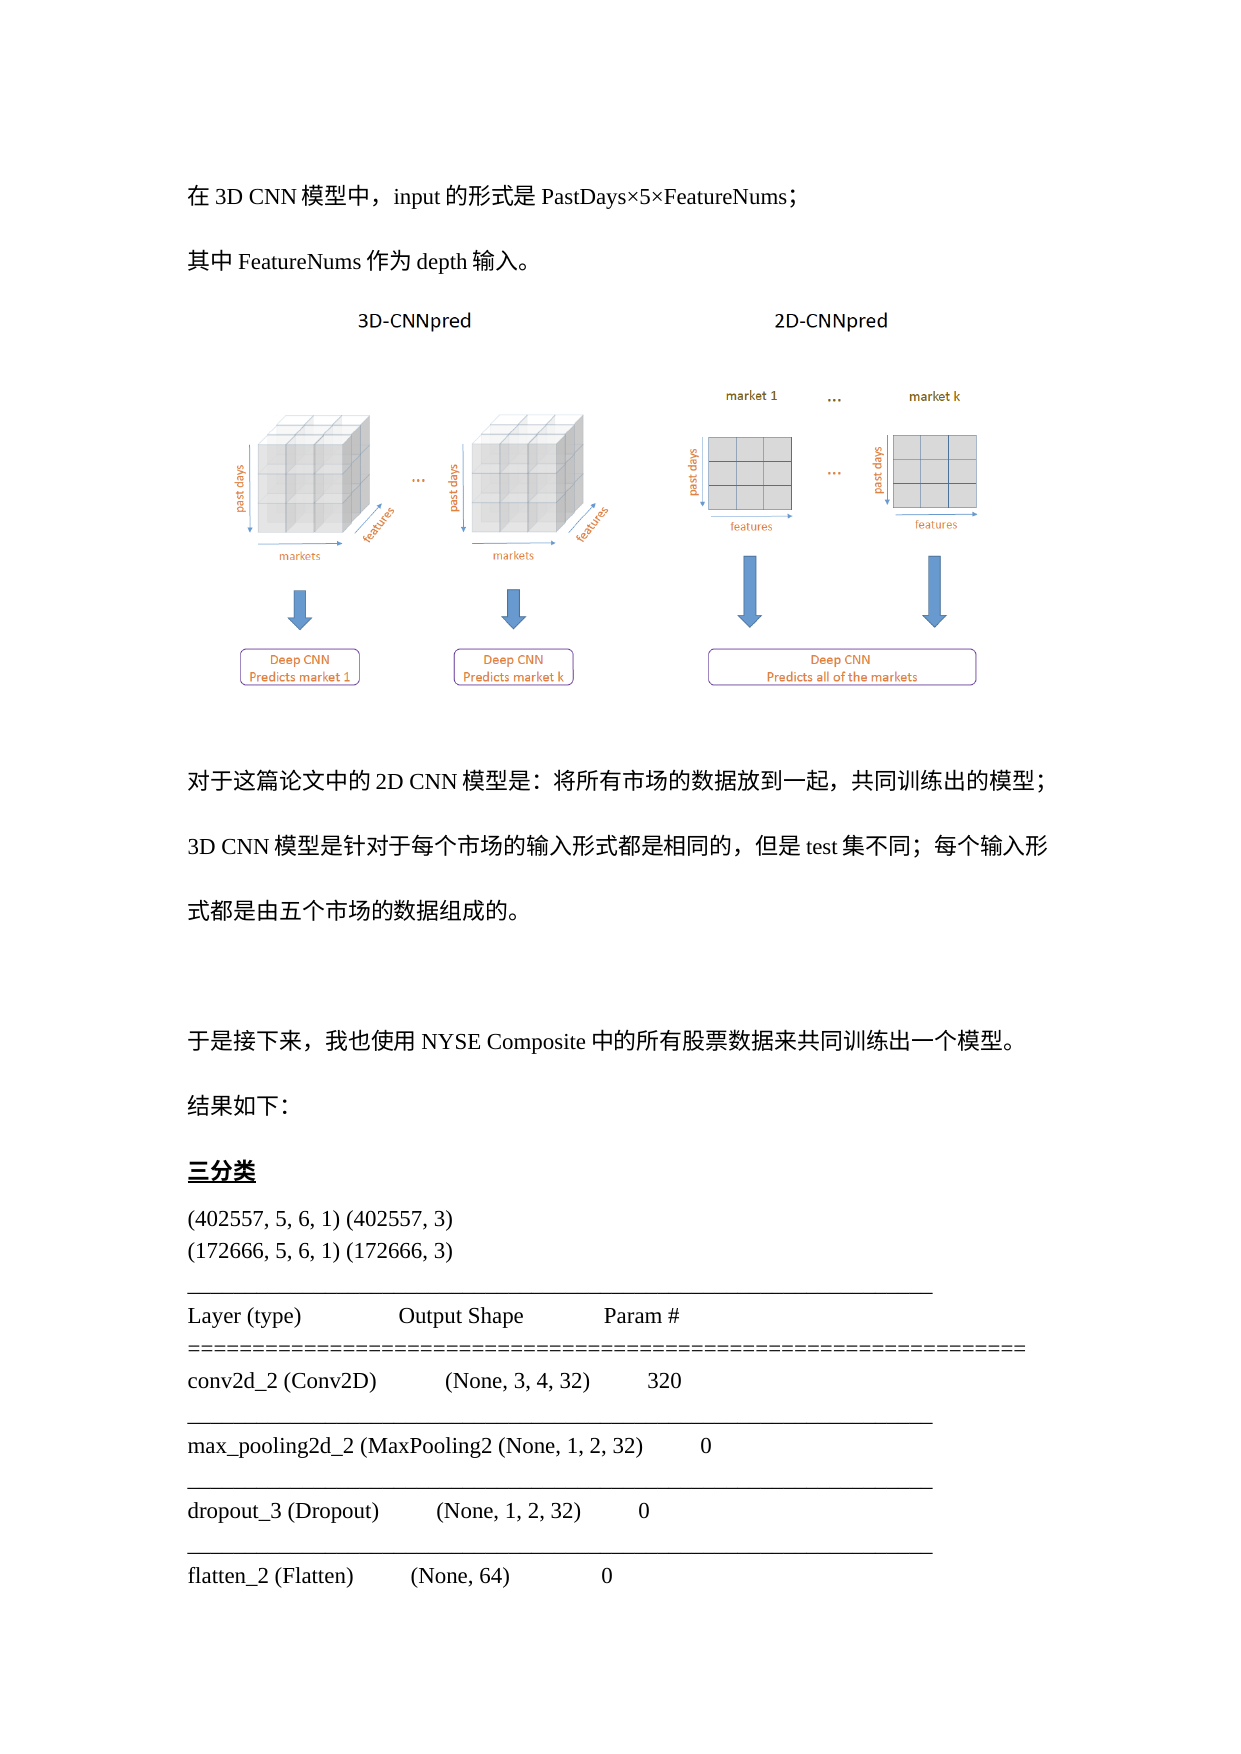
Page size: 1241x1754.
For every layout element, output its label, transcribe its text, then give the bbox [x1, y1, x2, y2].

text 其中FeatureNums作为depth输入。 [187, 227, 1053, 292]
text dropout_3 (Dropout) (None, 1, 2, 32) 0 [187, 1494, 1053, 1527]
picture [187, 292, 1053, 714]
text conv2d_2 (Conv2D) (None, 3, 4, 32) 320 [187, 1364, 1053, 1397]
text 在3D CNN模型中，input的形式是PastDays×5×FeatureNums； [187, 162, 1053, 227]
text 结果如下： [187, 1072, 1053, 1137]
text Layer (type) Output Shape Param # [187, 1299, 1053, 1332]
text 于是接下来，我也使用NYSE Composite中的所有股票数据来共同训练出一个模型。 [187, 1007, 1053, 1072]
text 对于这篇论文中的2D CNN模型是：将所有市场的数据放到一起，共同训练出的模型； [187, 747, 1053, 812]
text ================================================================= [187, 1332, 1053, 1364]
text 3D CNN模型是针对于每个市场的输入形式都是相同的，但是test集不同；每个输入形式都是由五个市场的数据组成的。 [187, 812, 1053, 942]
text flatten_2 (Flatten) (None, 64) 0 [187, 1559, 1053, 1592]
text _________________________________________________________________ [187, 1397, 1053, 1429]
text max_pooling2d_2 (MaxPooling2 (None, 1, 2, 32) 0 [187, 1429, 1053, 1462]
text 三分类 [187, 1137, 1053, 1202]
text (402557, 5, 6, 1) (402557, 3) [187, 1202, 1053, 1234]
text _________________________________________________________________ [187, 1267, 1053, 1299]
text (172666, 5, 6, 1) (172666, 3) [187, 1234, 1053, 1267]
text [187, 1527, 1053, 1559]
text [187, 1462, 1053, 1494]
